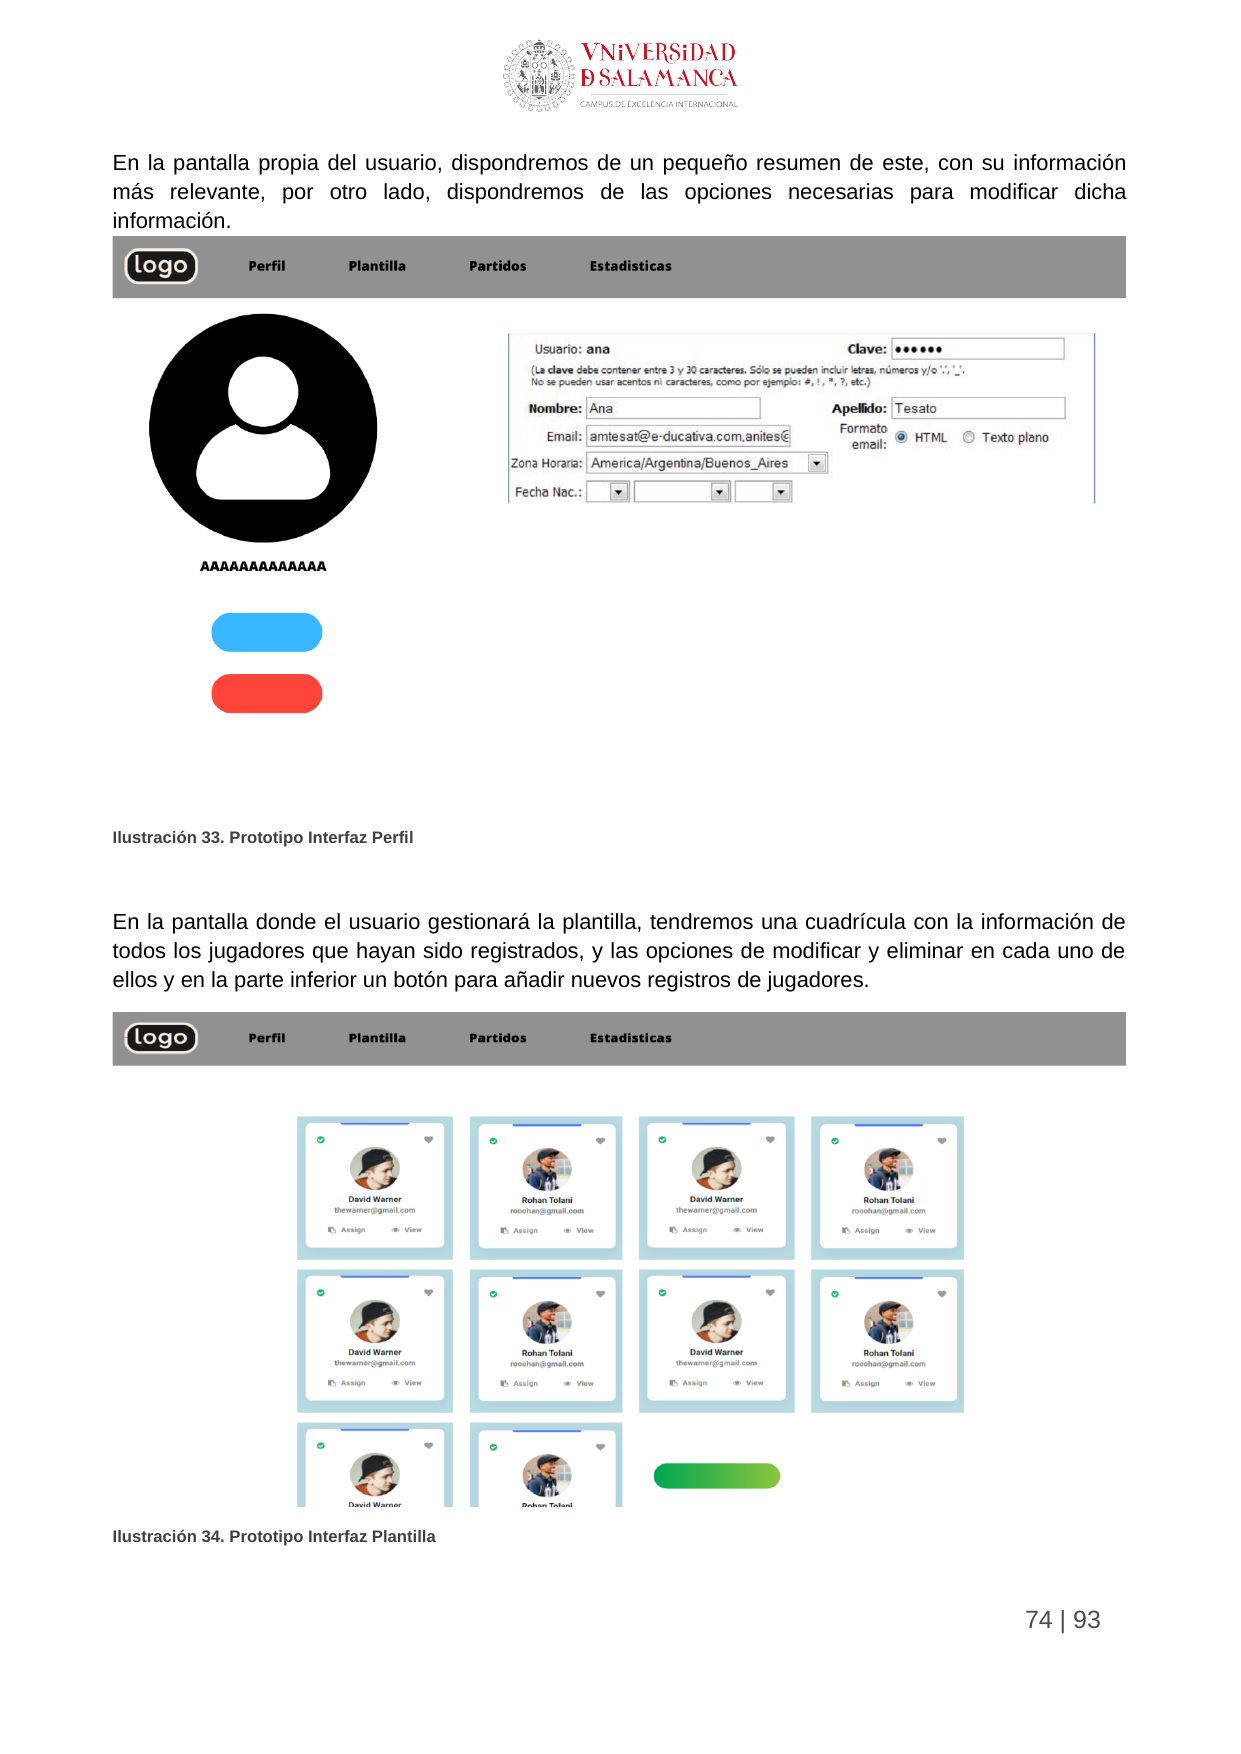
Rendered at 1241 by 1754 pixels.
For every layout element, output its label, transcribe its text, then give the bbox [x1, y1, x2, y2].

picture [112, 236, 1126, 808]
picture [499, 36, 742, 116]
picture [112, 1012, 1126, 1507]
text En la pantalla donde el usuario gestionará la plantilla, tendremos una cuadrícula con la información de todos los jugadores que hayan sido registrados, y las opciones de modificar y eliminar en cada uno de ellos y en la parte inferior un botón para añadir nuevos registros de jugadores. [112, 909, 1128, 992]
